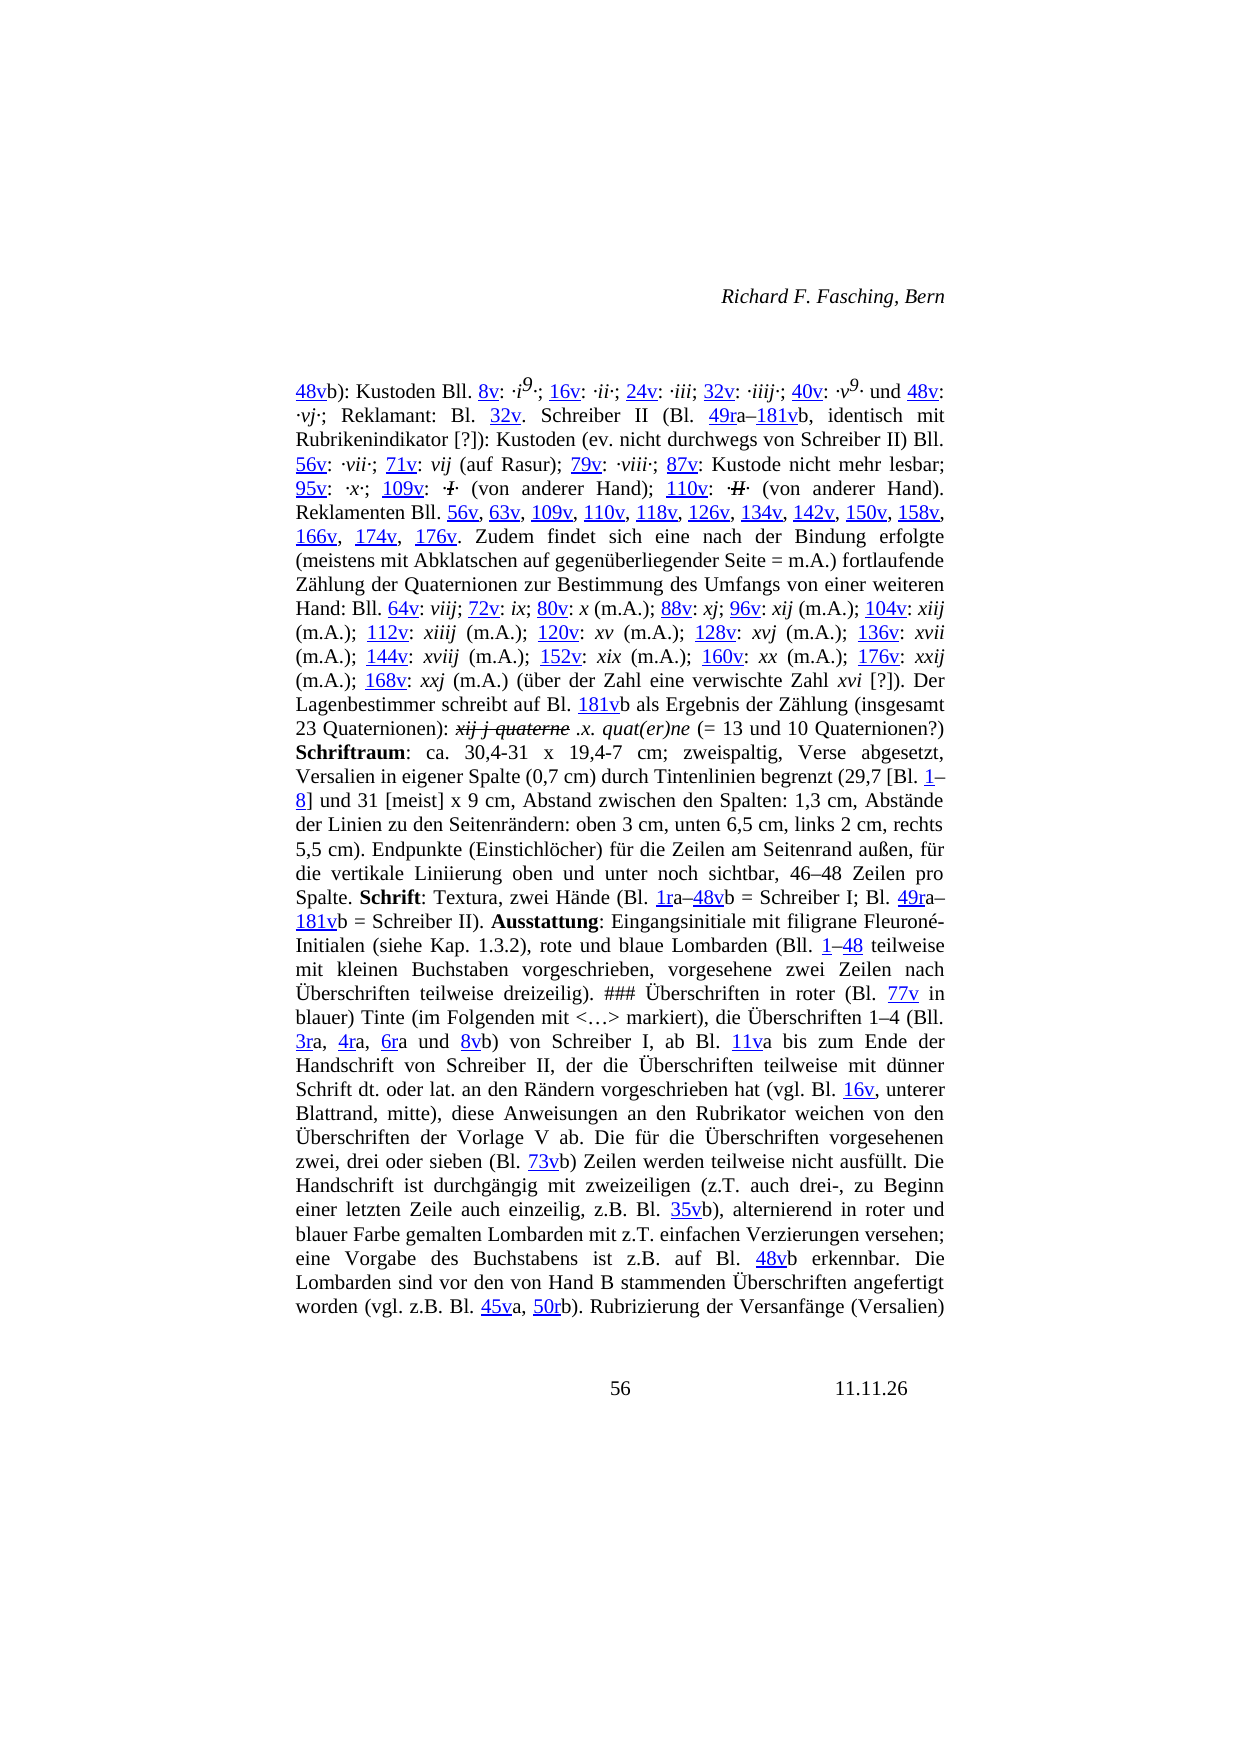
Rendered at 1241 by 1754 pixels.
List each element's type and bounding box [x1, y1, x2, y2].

text [295, 372, 945, 1318]
